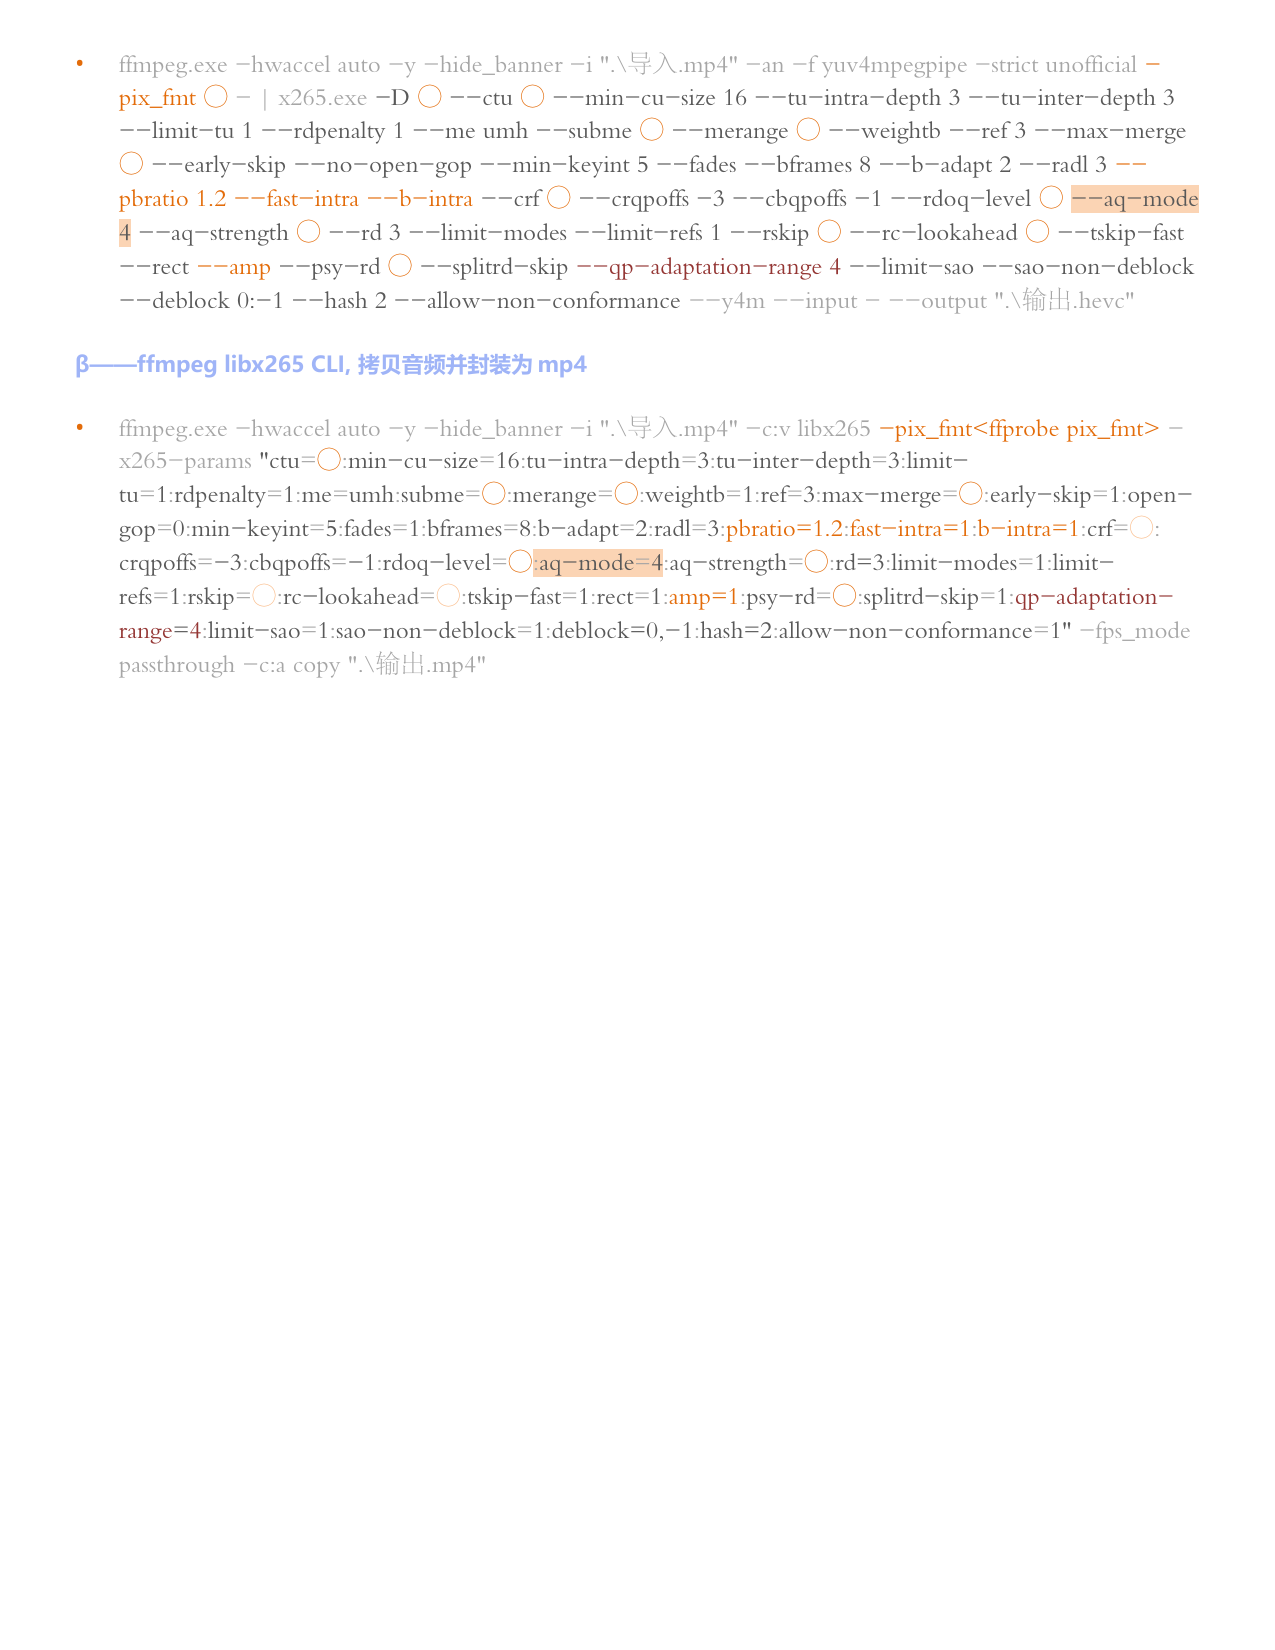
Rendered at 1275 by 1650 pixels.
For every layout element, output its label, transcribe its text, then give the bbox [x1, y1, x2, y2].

list ffmpeg.exe -hwaccel auto -y -hide_banner -i ".\导入.mp4" -c:v libx265 -pix_fmt<ffprobe pix_fmt> -x265-params "ctu=〇:min-cu-size=16:tu-intra-depth=3:tu-inter-depth=3:limit-tu=1:rdpenalty=1:me=umh:subme=〇:merange=〇:weightb=1:ref=3:max-merge=〇:early-skip=1:open-gop=0:min-keyint=5:fades=1:bframes=8:b-adapt=2:radl=3:pbratio=1.2:fast-intra=1:b-intra=1:crf=〇:crqpoffs=-3:cbqpoffs=-1:rdoq-level=〇:aq-mode=4:aq-strength=〇:rd=3:limit-modes=1:limit-refs=1:rskip=〇:rc-lookahead=〇:tskip-fast=1:rect=1:amp=1:psy-rd=〇:splitrd-skip=1:qp-adaptation-range=4:limit-sao=1:sao-non-deblock=1:deblock=0,-1:hash=2:allow-non-conformance=1" -fps_mode passthrough -c:a copy ".\输出.mp4" [75, 410, 1200, 682]
list ffmpeg.exe -hwaccel auto -y -hide_banner -i ".\导入.mp4" -an -f yuv4mpegpipe -strict unofficial -pix_fmt 〇 - | x265.exe -D 〇 --ctu 〇 --min-cu-size 16 --tu-intra-depth 3 --tu-inter-depth 3 --limit-tu 1 --rdpenalty 1 --me umh --subme 〇 --merange 〇 --weightb --ref 3 --max-merge 〇 --early-skip --no-open-gop --min-keyint 5 --fades --bframes 8 --b-adapt 2 --radl 3 --pbratio 1.2 --fast-intra --b-intra --crf 〇 --crqpoffs -3 --cbqpoffs -1 --rdoq-level 〇 --aq-mode 4 --aq-strength 〇 --rd 3 --limit-modes --limit-refs 1 --rskip 〇 --rc-lookahead 〇 --tskip-fast --rect --amp --psy-rd 〇 --splitrd-skip --qp-adaptation-range 4 --limit-sao --sao-non-deblock --deblock 0:-1 --hash 2 --allow-non-conformance --y4m --input - --output ".\输出.hevc" [75, 46, 1200, 318]
text β——ffmpeg libx265 CLI, 拷贝音频并封装为mp4 [75, 347, 1200, 381]
